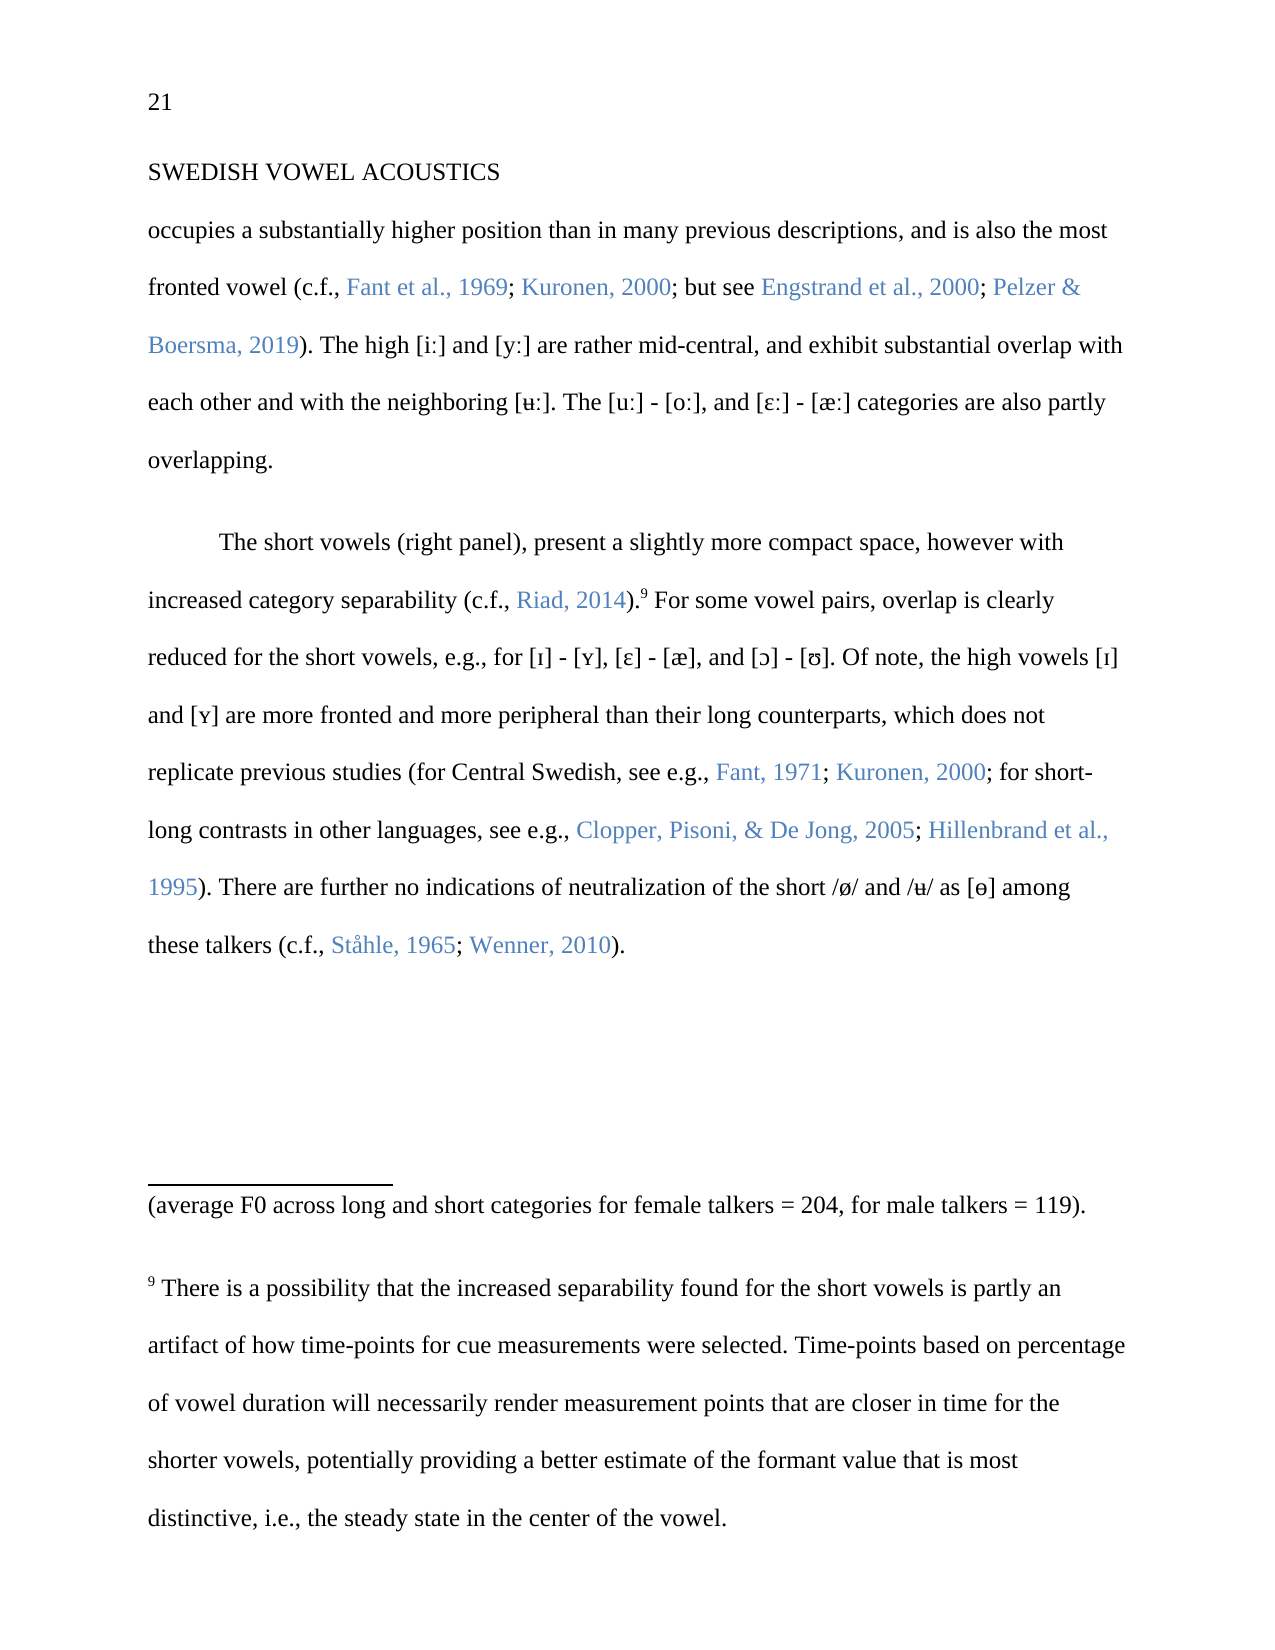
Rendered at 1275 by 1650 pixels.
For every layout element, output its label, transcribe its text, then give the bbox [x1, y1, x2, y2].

text The short vowels (right panel), present a slightly more compact space, however with increased category separability (c.f., Riad, 2014). For some vowel pairs, overlap is clearly reduced for the short vowels, e.g., for [ɪ] - [ʏ], [ɛ] - [æ], and [ɔ] - [ʊ]. Of note, the high vowels [ɪ] and [ʏ] are more fronted and more peripheral than their long counterparts, which does not replicate previous studies (for Central Swedish, see e.g., Fant, 1971; Kuronen, 2000; for short-long contrasts in other languages, see e.g., Clopper, Pisoni, & De Jong, 2005; Hillenbrand et al., 1995). There are further no indications of neutralization of the short /ø/ and /ʉ/ as [ɵ] among these talkers (c.f., Ståhle, 1965; Wenner, 2010). [148, 527, 1127, 959]
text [148, 215, 1127, 474]
